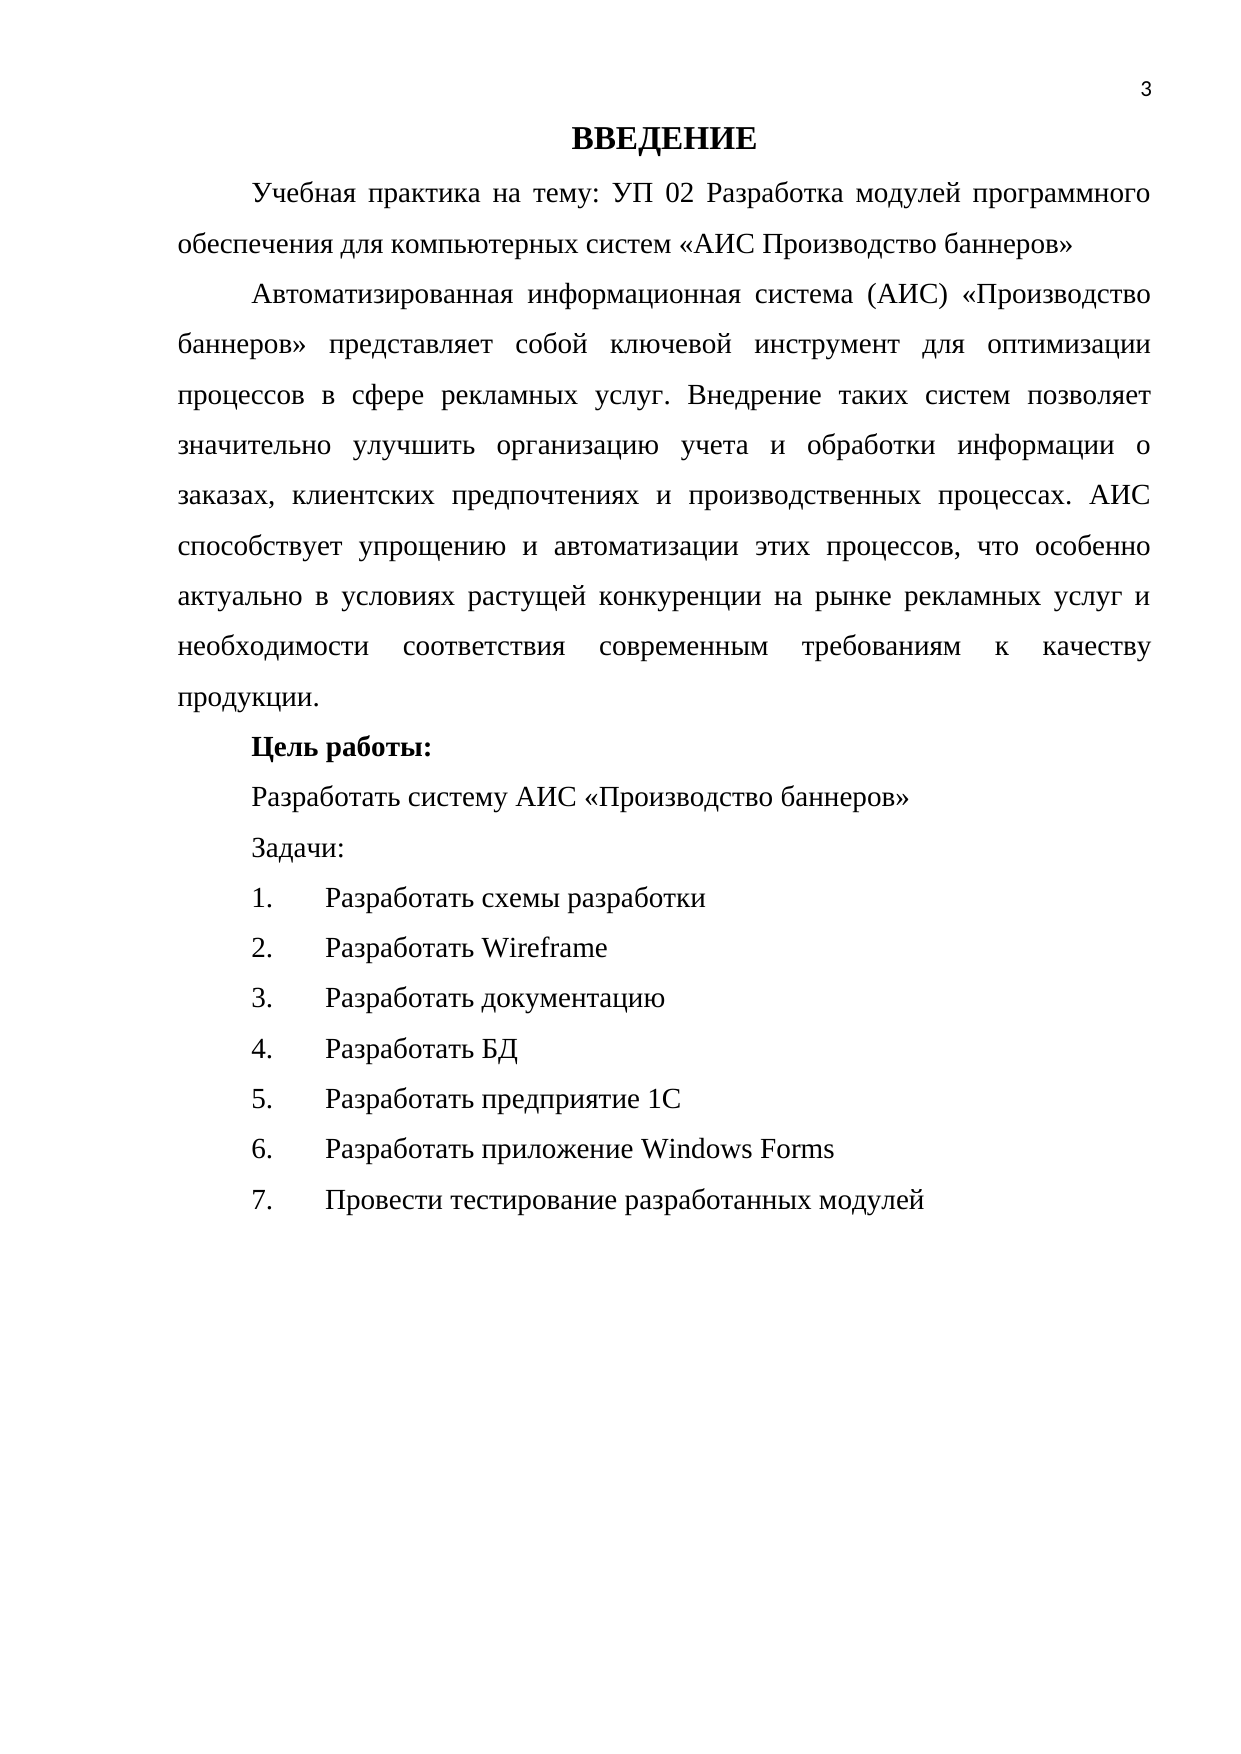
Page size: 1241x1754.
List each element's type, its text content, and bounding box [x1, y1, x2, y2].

list Разработать Wireframe [177, 930, 1152, 964]
list Разработать БД [177, 1031, 1152, 1064]
list Разработать приложение Windows Forms [177, 1132, 1152, 1165]
list Разработать систему АИС «Производство баннеров» [177, 779, 1152, 813]
text Учебная практика на тему: УП 02 Разработка модулей программного обеспечения для компьютерных систем «АИС Производство баннеров» [177, 176, 1152, 259]
subtitle ВВЕДЕНИЕ [177, 118, 1152, 156]
list Разработать документацию [177, 981, 1152, 1014]
list Задачи: [177, 830, 1152, 863]
list Разработать предприятие 1С [177, 1081, 1152, 1115]
list Провести тестирование разработанных модулей [177, 1182, 1152, 1215]
list Разработать схемы разработки [177, 880, 1152, 913]
text Цель работы: [177, 729, 1152, 763]
text Автоматизированная информационная система (АИС) «Производство баннеров» представляет собой ключевой инструмент для оптимизации процессов в сфере рекламных услуг. Внедрение таких систем позволяет значительно улучшить организацию учета и обработки информации о заказах, клиентских предпочтениях и производственных процессах. АИС способствует упрощению и автоматизации этих процессов, что особенно актуально в условиях растущей конкуренции на рынке рекламных услуг и необходимости соответствия современным требованиям к качеству продукции. [177, 276, 1152, 712]
